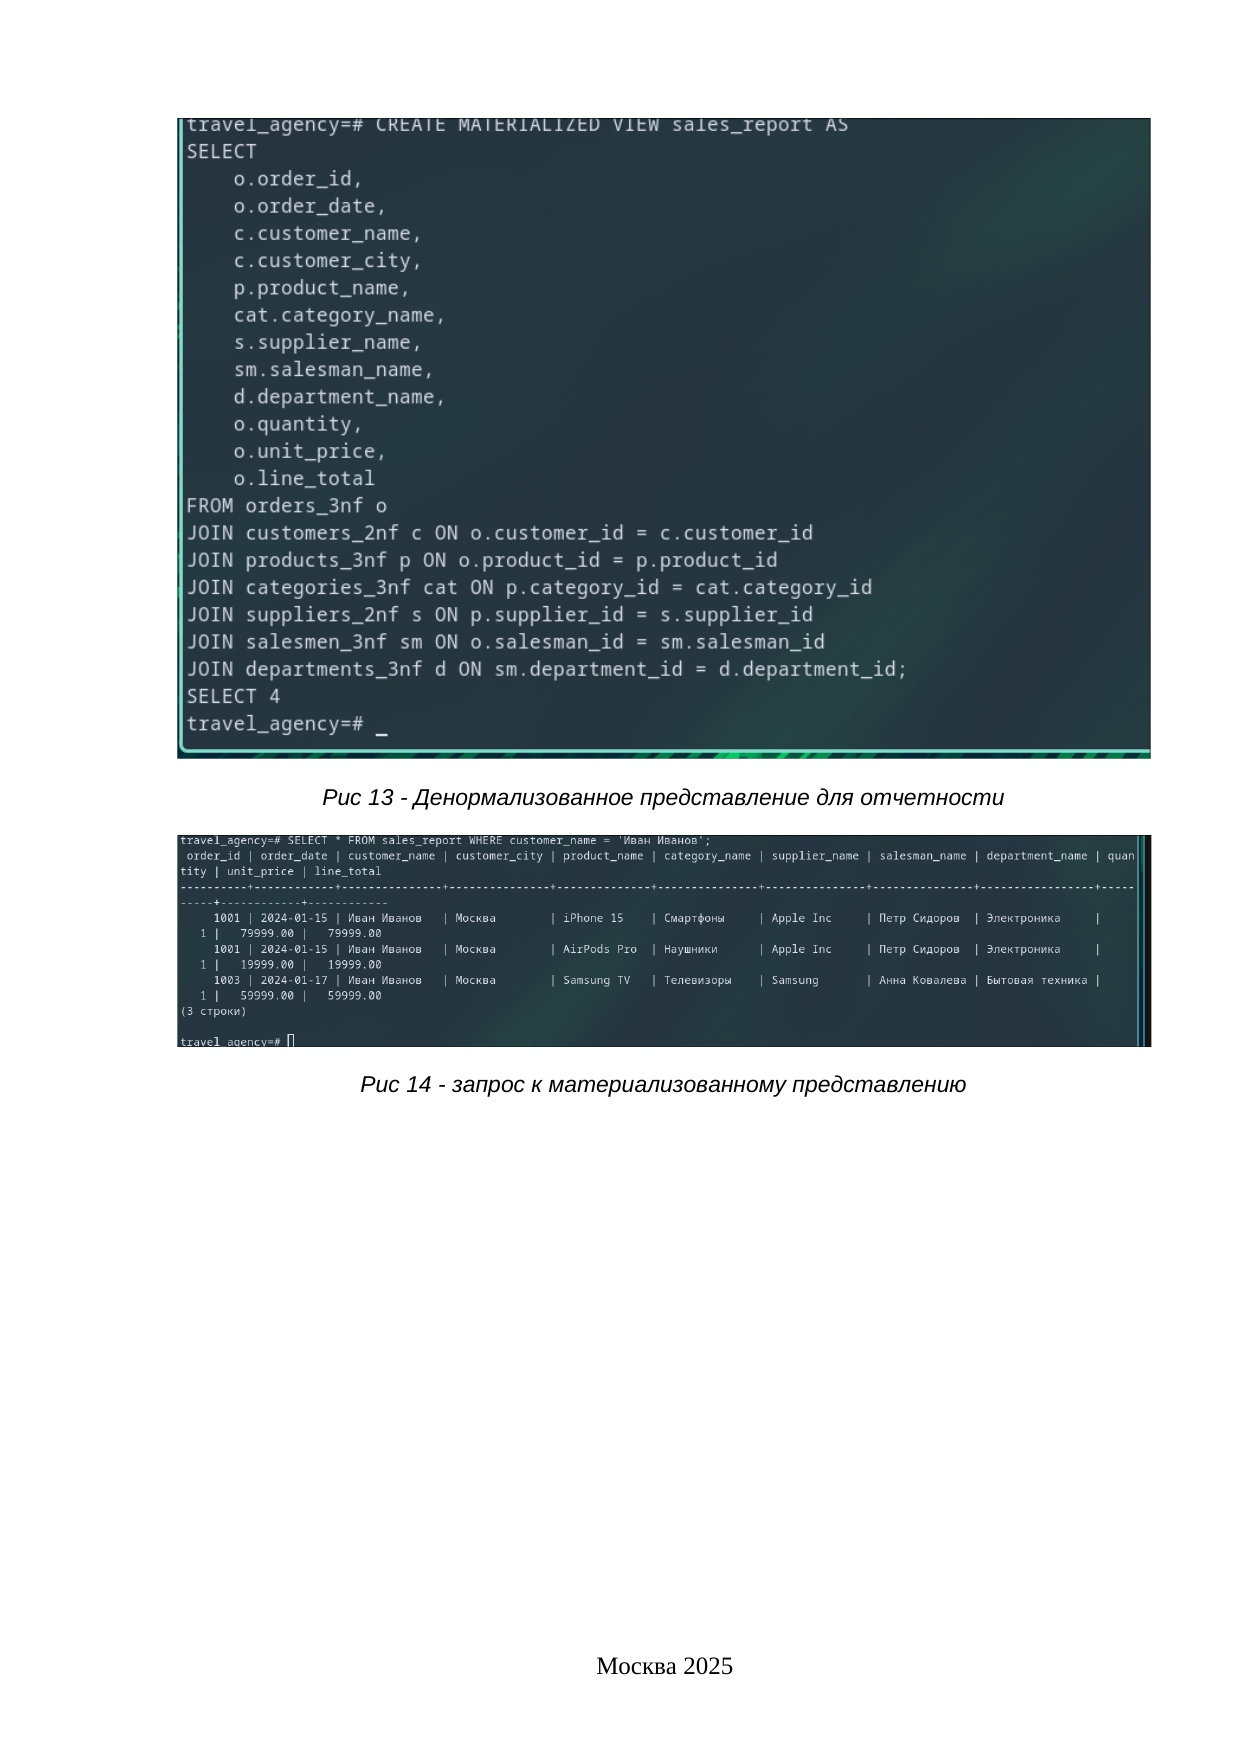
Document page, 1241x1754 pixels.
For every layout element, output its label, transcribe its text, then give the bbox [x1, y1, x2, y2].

picture [177, 118, 1151, 760]
text Рис 13 - Денормализованное представление для отчетности [177, 784, 1152, 811]
text Рис 14 - запрос к материализованному представлению [177, 1071, 1152, 1097]
picture [177, 835, 1152, 1047]
